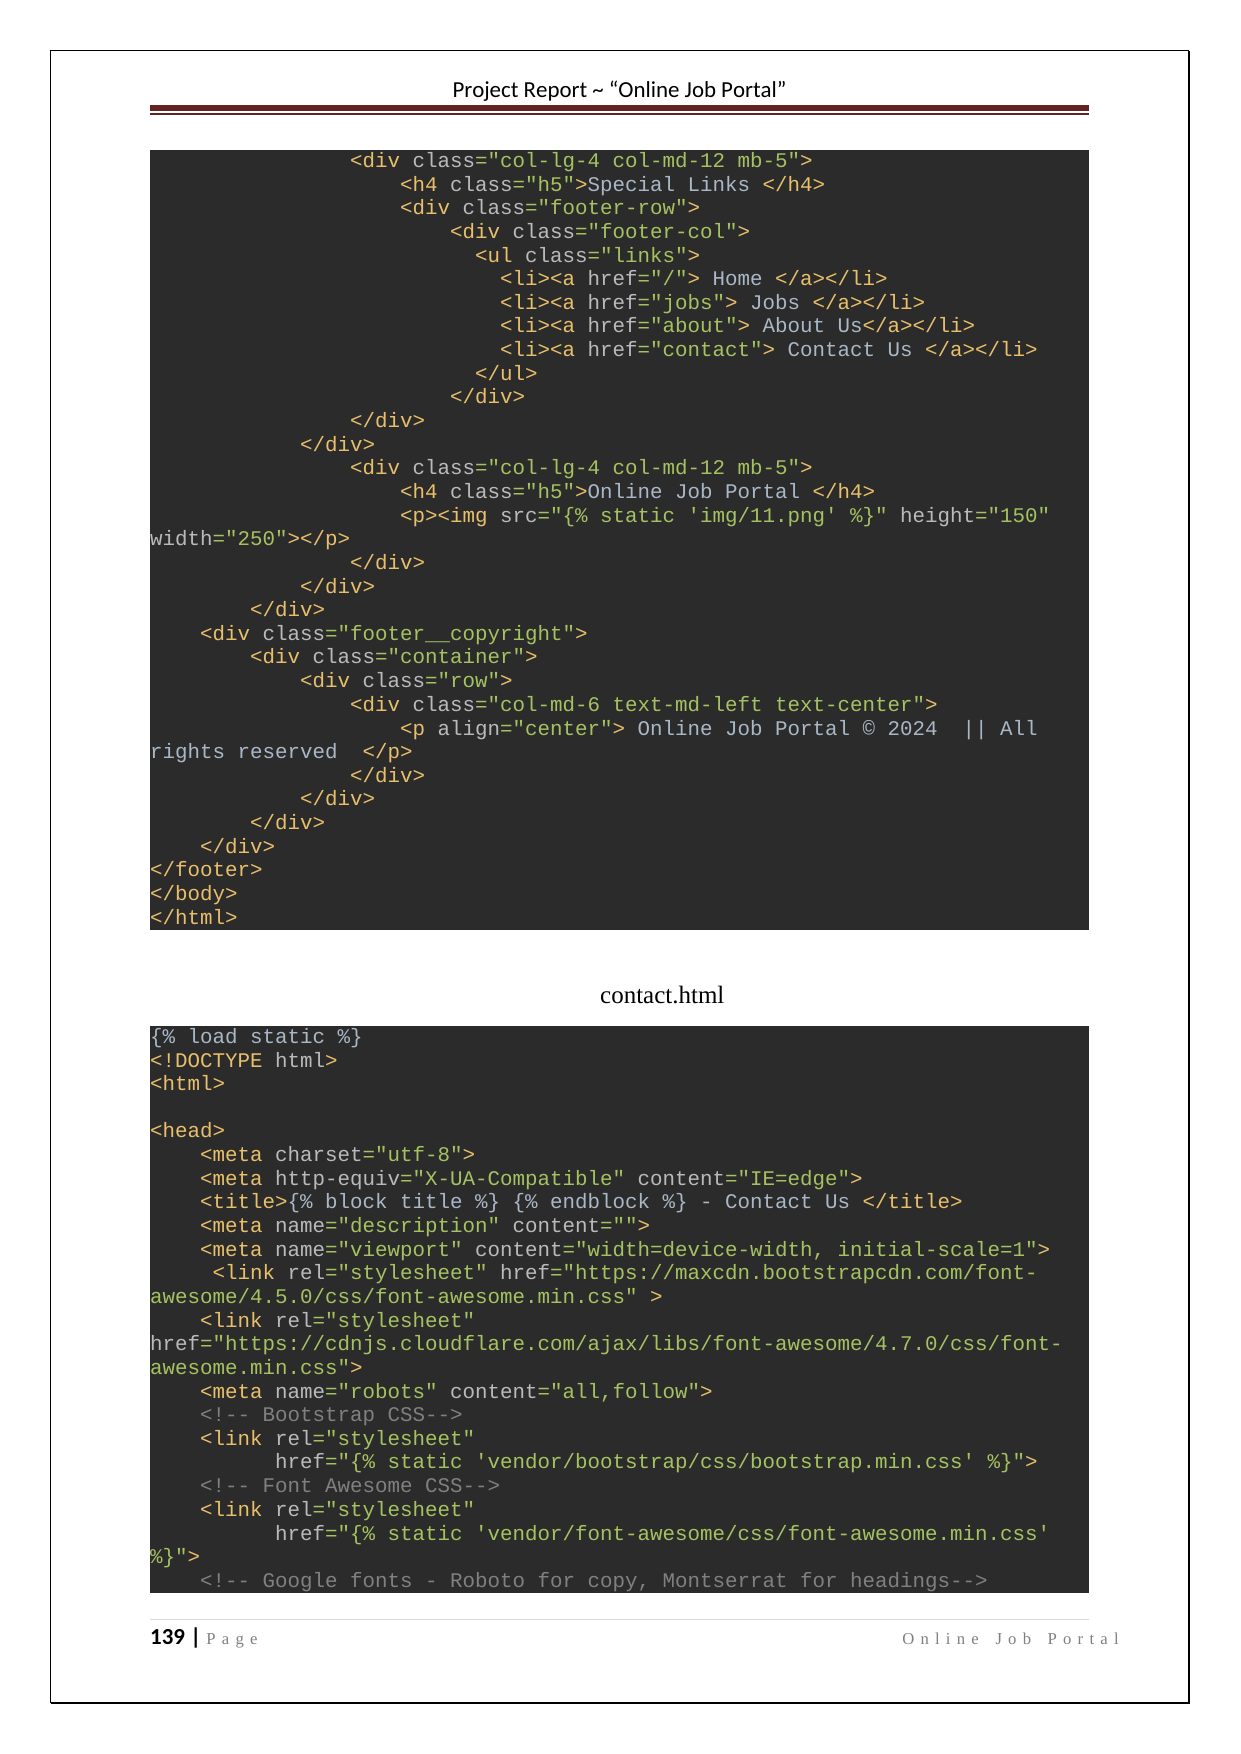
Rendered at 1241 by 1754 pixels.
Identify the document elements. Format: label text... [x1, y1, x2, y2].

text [150, 150, 1089, 930]
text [150, 1026, 1089, 1593]
text contact.html [525, 980, 1015, 1008]
